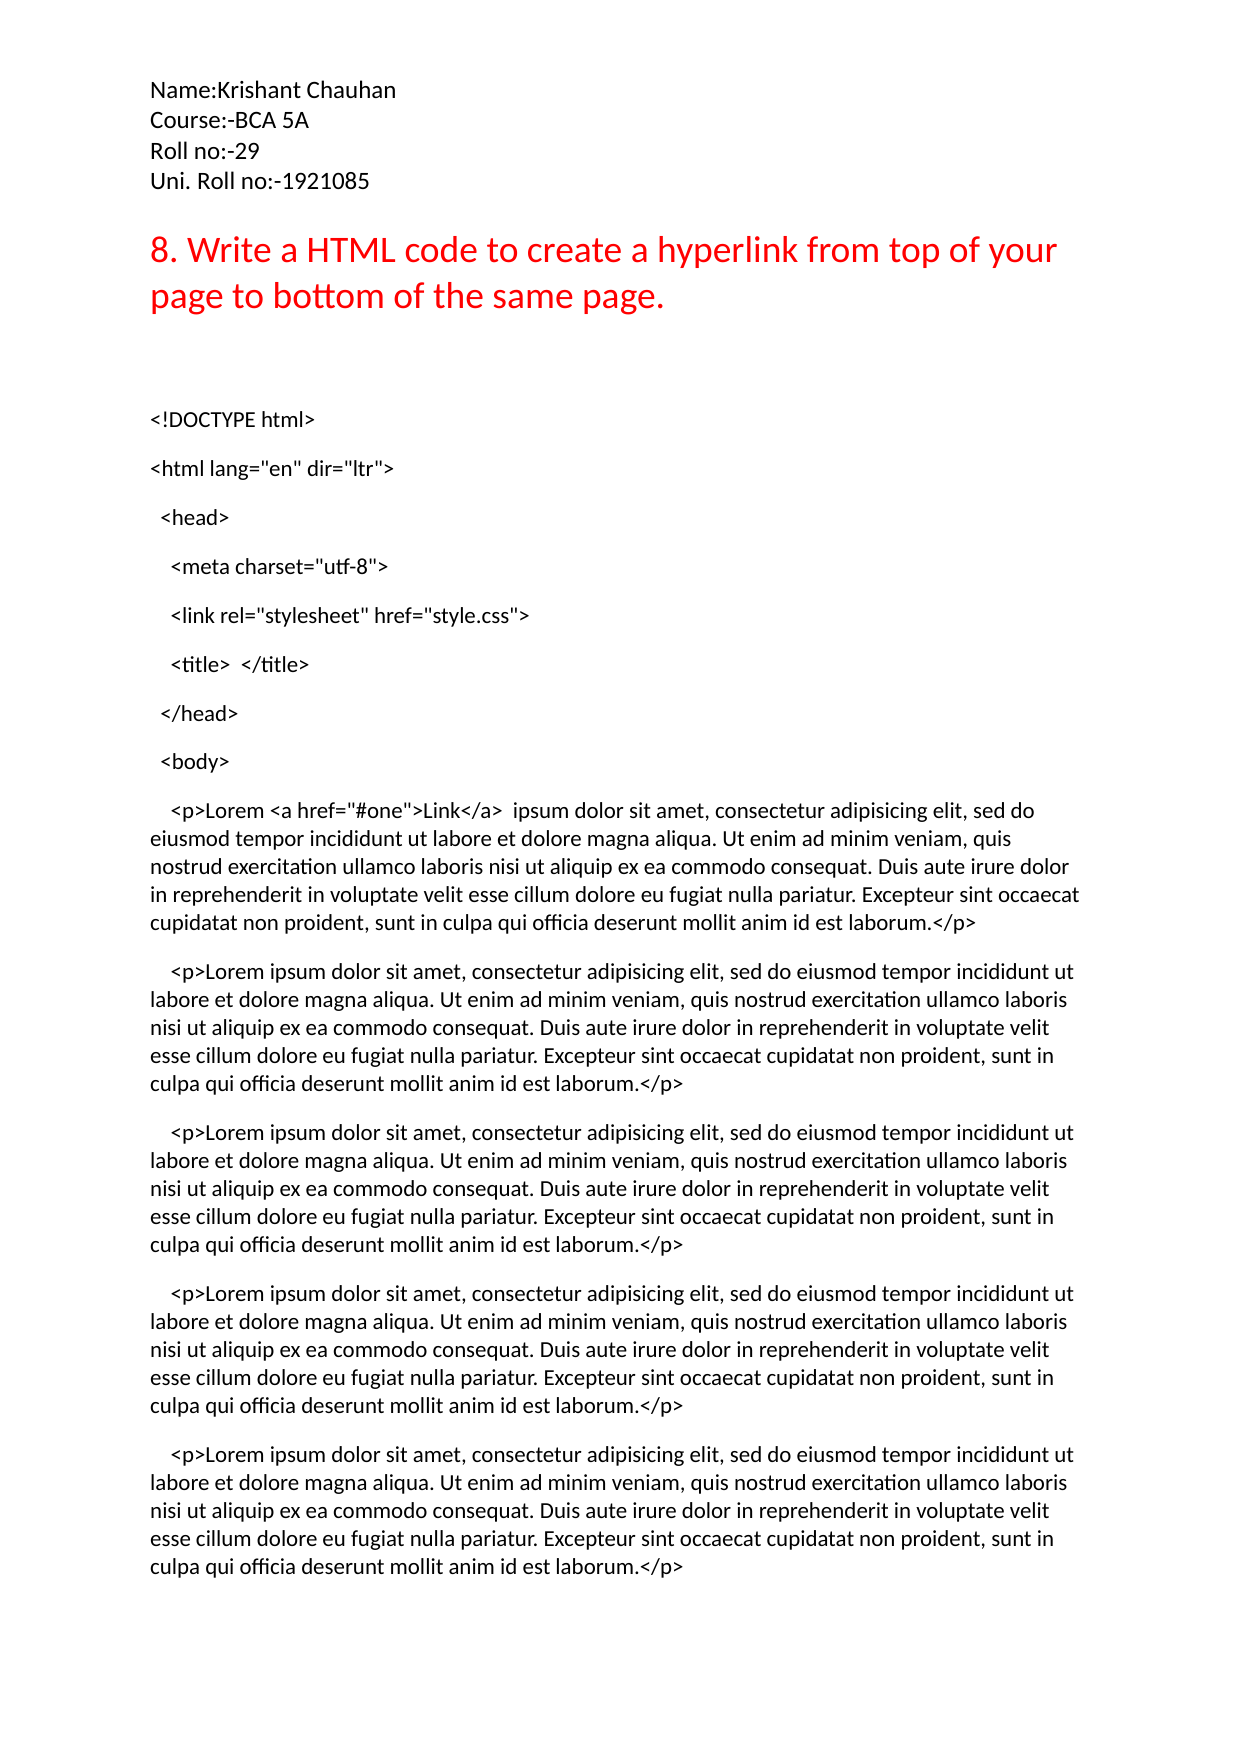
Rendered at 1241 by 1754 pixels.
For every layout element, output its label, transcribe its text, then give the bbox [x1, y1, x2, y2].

text <link rel="stylesheet" href="style.css"> [150, 601, 1090, 629]
text <p>Lorem <a href="#one">Link</a> ipsum dolor sit amet, consectetur adipisicing elit, sed do eiusmod tempor incididunt ut labore et dolore magna aliqua. Ut enim ad minim veniam, quis nostrud exercitation ullamco laboris nisi ut aliquip ex ea commodo consequat. Duis aute irure dolor in reprehenderit in voluptate velit esse cillum dolore eu fugiat nulla pariatur. Excepteur sint occaecat cupidatat non proident, sunt in culpa qui officia deserunt mollit anim id est laborum.</p> [150, 796, 1090, 936]
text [150, 1440, 1090, 1580]
text <!DOCTYPE html> [150, 406, 1090, 433]
text 8. Write a HTML code to create a hyperlink from top of your page to bottom of the same page. [150, 226, 1090, 318]
text <title> </title> [150, 650, 1090, 678]
text <head> [150, 503, 1090, 531]
text <body> [150, 747, 1090, 776]
text </head> [150, 699, 1090, 727]
text <meta charset="utf-8"> [150, 552, 1090, 580]
text <html lang="en" dir="ltr"> [150, 454, 1090, 482]
